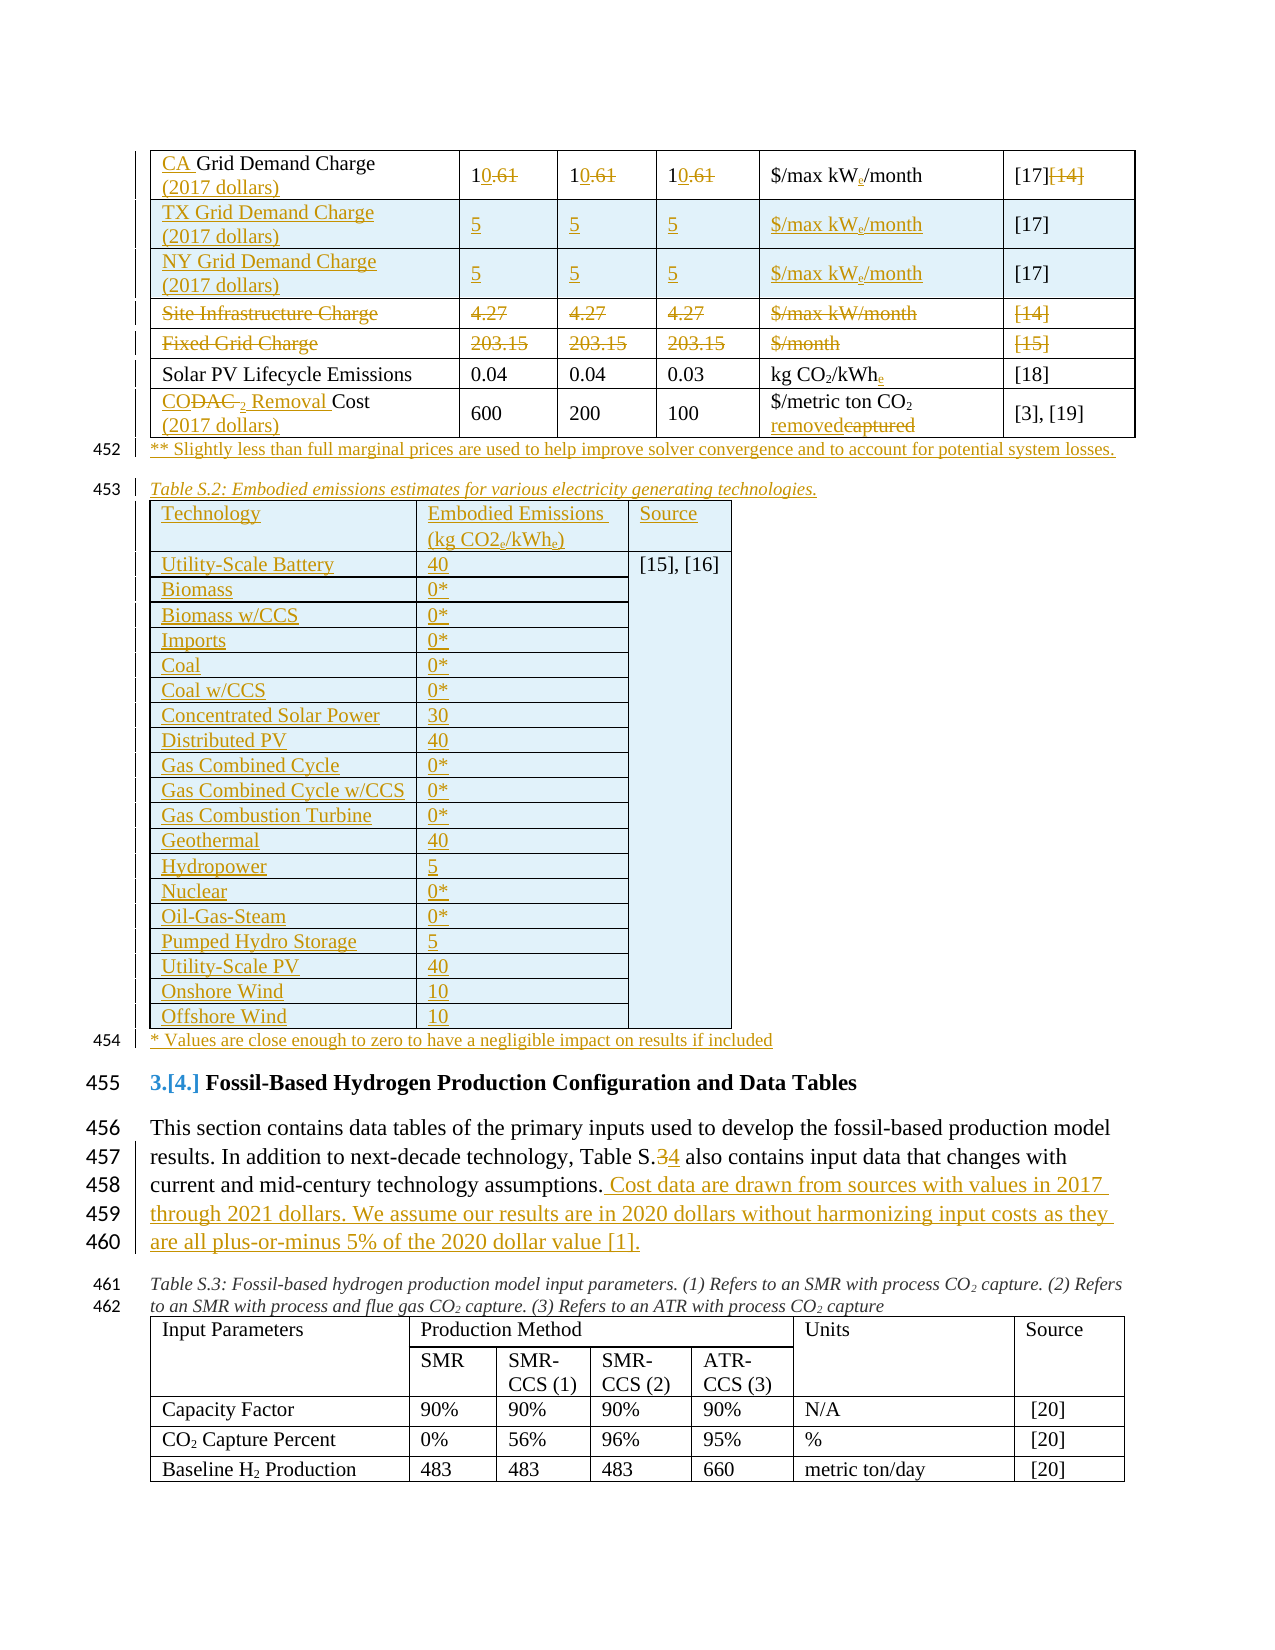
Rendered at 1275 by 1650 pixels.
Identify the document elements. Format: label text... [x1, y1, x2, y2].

table_cell [151, 299, 459, 328]
table_cell Solar PV Lifecycle Emissions [151, 359, 459, 388]
table_cell [760, 299, 1003, 328]
table_cell 0.04 [558, 359, 656, 388]
table_header Input Parameters [151, 1317, 409, 1396]
table_cell 90% [591, 1397, 691, 1426]
table_cell [20] [1015, 1457, 1124, 1481]
table_cell 0.04 [460, 359, 557, 388]
table_cell CO2 Capture Percent [151, 1427, 409, 1456]
table_cell 483 [497, 1457, 590, 1481]
subtitle Fossil-Based Hydrogen Production Configuration and Data Tables [150, 1069, 1125, 1096]
table_cell 483 [591, 1457, 691, 1481]
table_cell 90% [497, 1397, 590, 1426]
table_cell N/A [794, 1397, 1014, 1426]
table_cell 90% [410, 1397, 496, 1426]
table_cell 600 [460, 389, 557, 437]
table_cell 0.03 [657, 359, 759, 388]
table_cell [760, 329, 1003, 358]
table_cell 56% [497, 1427, 590, 1456]
table_cell [1004, 329, 1134, 358]
table_cell 100 [657, 389, 759, 437]
text Table S.: Fossil-based hydrogen production model input parameters. (1) Refers to an SMR with process CO2 capture. (2) Refers to an SMR with process and flue gas CO2 capture. (3) Refers to an ATR with process CO2 capture [150, 1273, 1125, 1316]
table_cell [17] [1004, 151, 1134, 199]
table_cell [18] [1004, 359, 1134, 388]
table_cell [460, 299, 557, 328]
table_cell Cost [151, 389, 459, 437]
table_cell [657, 299, 759, 328]
table_cell [20] [1015, 1427, 1124, 1456]
table_cell 0% [410, 1427, 496, 1456]
table_cell [657, 329, 759, 358]
table_cell [558, 299, 656, 328]
table_cell [460, 329, 557, 358]
text This section contains data tables of the primary inputs used to develop the fossil-based production model results. In addition to next-decade technology, Table S. also contains input data that changes with current and mid-century technology assumptions. [150, 1114, 1125, 1254]
table_cell [20] [1015, 1397, 1124, 1426]
table_cell 660 [692, 1457, 793, 1481]
table_cell [558, 329, 656, 358]
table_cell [151, 1457, 409, 1481]
table_cell 95% [692, 1427, 793, 1456]
table_cell SMR-CCS (1) [497, 1348, 590, 1396]
table_cell Grid Demand Charge [151, 151, 459, 199]
table_cell [151, 329, 459, 358]
table_cell SMR [410, 1348, 496, 1396]
table_header Source [1015, 1317, 1124, 1396]
table_cell [1004, 299, 1134, 328]
table_cell 1 [460, 151, 557, 199]
table_cell 200 [558, 389, 656, 437]
table_cell metric ton/day [794, 1457, 1014, 1481]
table_cell $/metric ton CO2 [760, 389, 1003, 437]
table_cell 483 [410, 1457, 496, 1481]
table_cell % [794, 1427, 1014, 1456]
table_cell 90% [692, 1397, 793, 1426]
table_cell Capacity Factor [151, 1397, 409, 1426]
table_cell 1 [558, 151, 656, 199]
table_cell kg CO2/kWh [760, 359, 1003, 388]
table_cell ATR-CCS (3) [692, 1348, 793, 1396]
table_header Units [794, 1317, 1014, 1396]
table_cell $/max kW/month [760, 151, 1003, 199]
table_cell 96% [591, 1427, 691, 1456]
table_cell SMR-CCS (2) [591, 1348, 691, 1396]
table_header Production Method [410, 1317, 793, 1346]
table_cell [3], [19] [1004, 389, 1134, 437]
table_cell 1 [657, 151, 759, 199]
